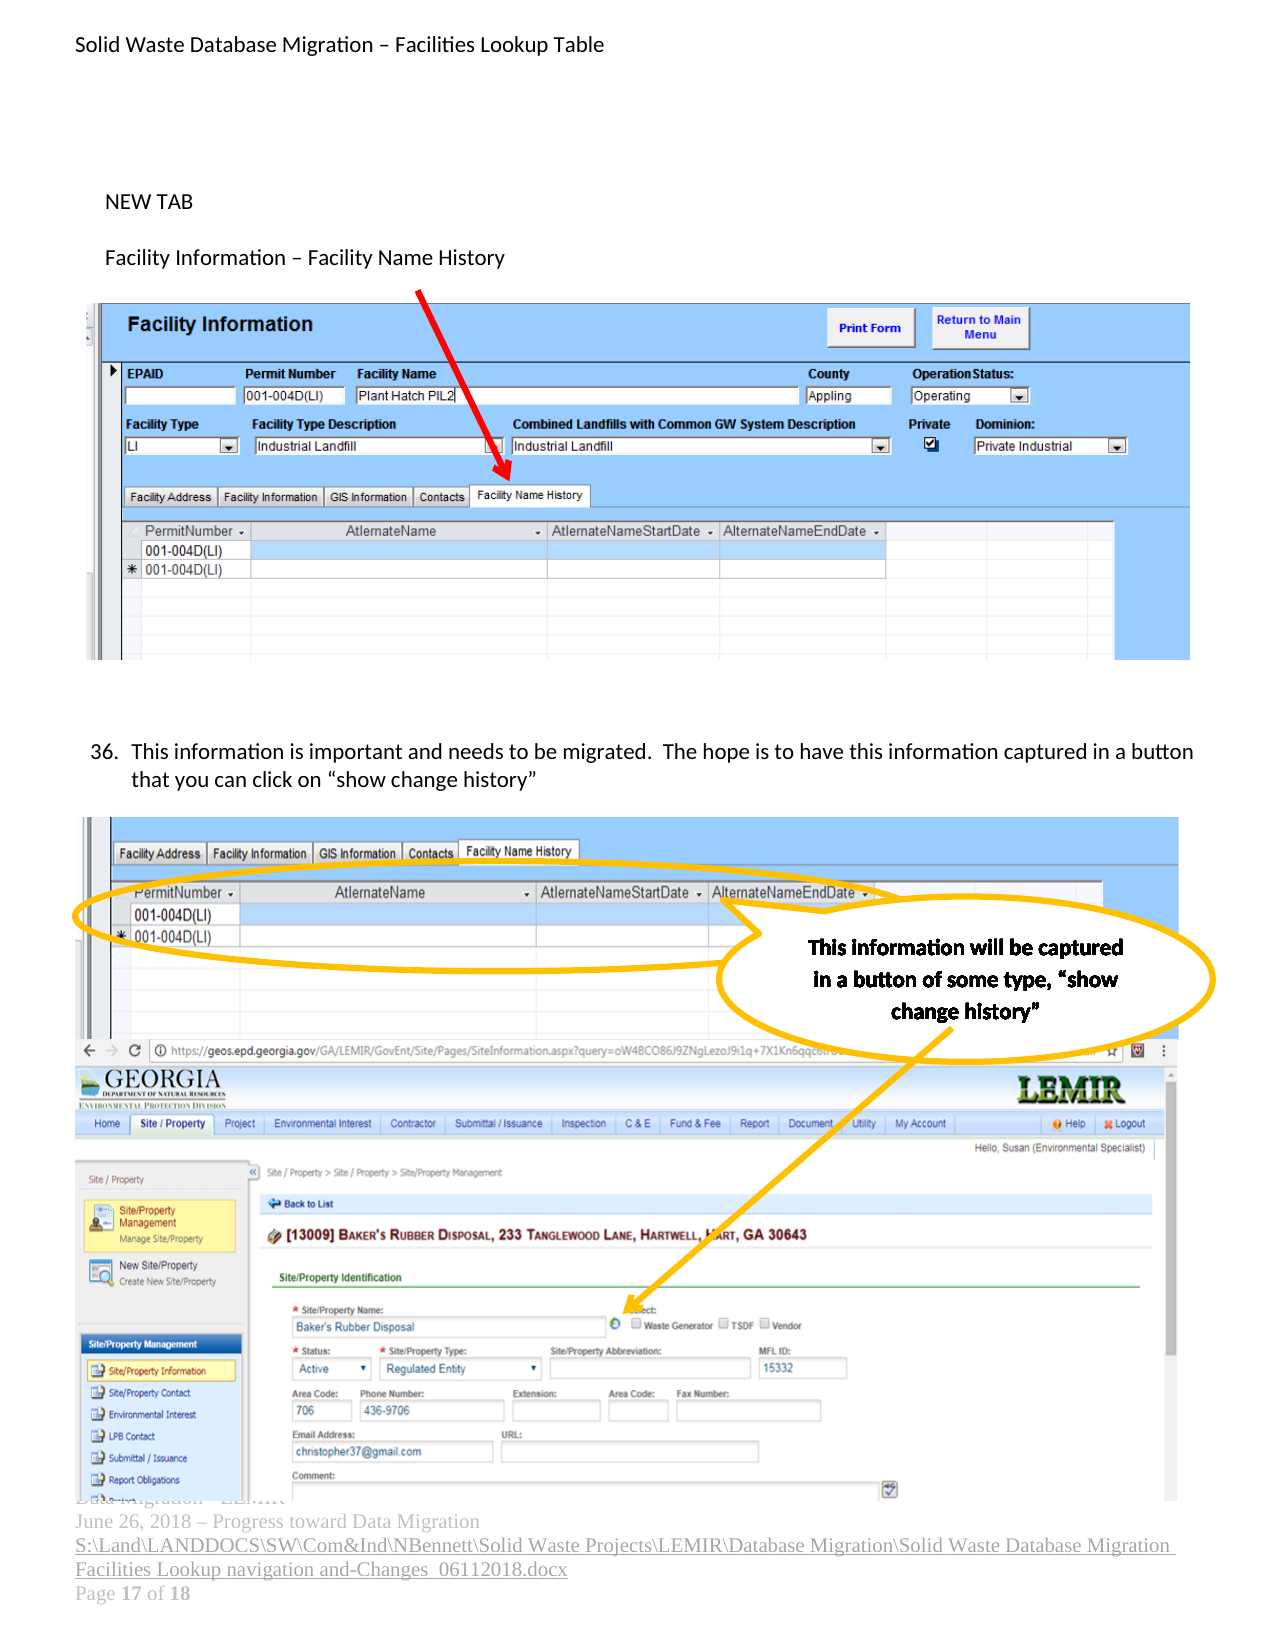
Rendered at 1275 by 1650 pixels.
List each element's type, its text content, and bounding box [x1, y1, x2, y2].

picture [86, 303, 1191, 660]
picture [75, 817, 1179, 933]
list This information is important and needs to be migrated. The hope is to have this information captured in a button that you can click on “show change history” [90, 737, 1200, 793]
text Facility Information – Facility Name History [105, 243, 1200, 271]
picture [79, 865, 883, 968]
text NEW TAB [105, 187, 1200, 215]
picture [75, 926, 1179, 1501]
